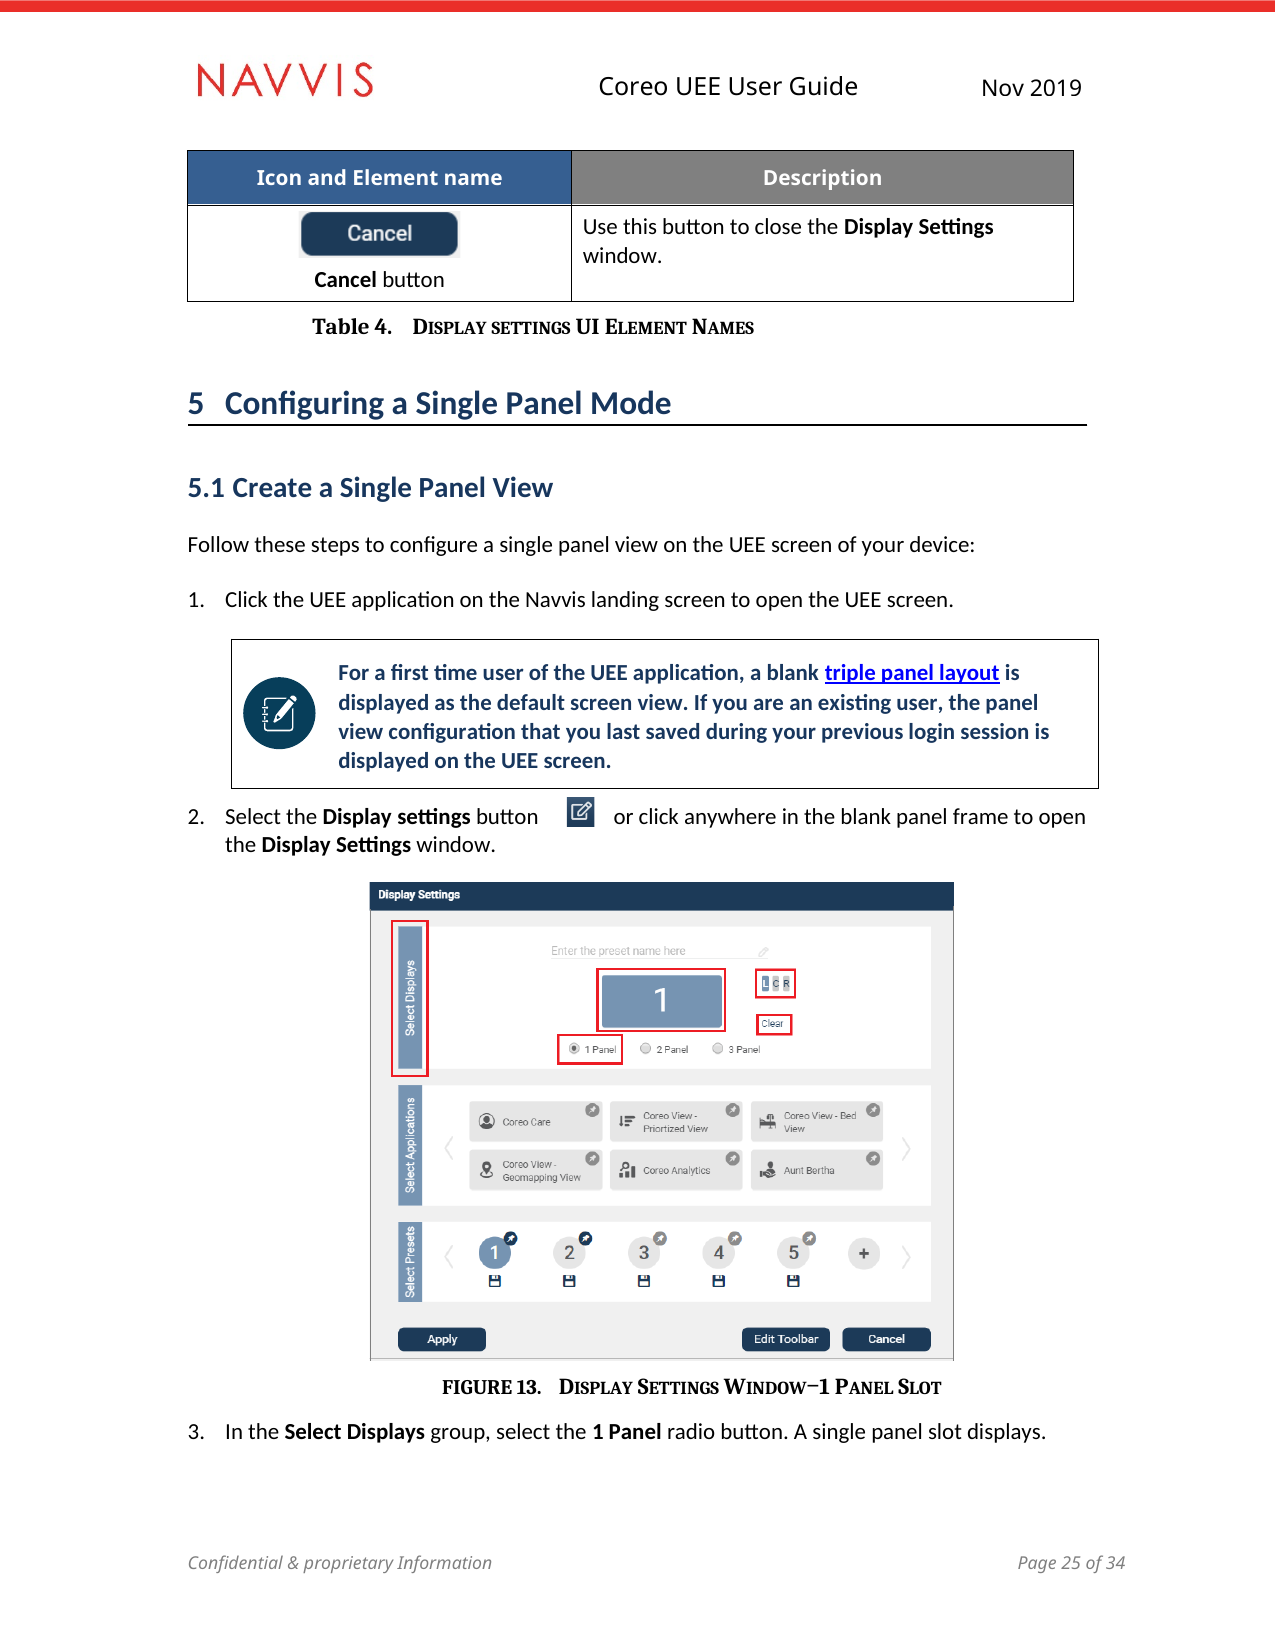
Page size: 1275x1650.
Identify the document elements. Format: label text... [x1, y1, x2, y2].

table_cell Use this button to close the Display Settings window. [572, 206, 1073, 301]
subtitle Create a Single Panel View [187, 469, 1087, 505]
subtitle Configuring a Single Panel Mode [187, 382, 1087, 426]
list Click the UEE application on the Navvis landing screen to open the UEE screen. [187, 586, 1087, 613]
table_header Icon and Element name [188, 151, 571, 204]
text Follow these steps to configure a single panel view on the UEE screen of your device: [187, 530, 1087, 558]
table_header Description [572, 151, 1073, 204]
list In the Select Displays group, select the 1 Panel radio button. A single panel slot displays. [187, 1417, 1087, 1445]
list Select the Display settings button or click anywhere in the blank panel frame to open the Display Settings window. [187, 802, 1087, 858]
text Display settings UI Element Names [312, 314, 1087, 340]
picture [369, 882, 955, 1362]
text Display Settings Window‒1 Panel Slot [296, 1374, 1087, 1401]
picture [566, 797, 597, 828]
table_cell Cancel button [188, 206, 571, 301]
picture [187, 55, 383, 104]
picture [298, 211, 461, 258]
table_header For a first time user of the UEE application, a blank triple panel layout is displayed as the default screen view. If you are an existing user, the panel view configuration that you last saved during your previous login session is displayed on the UEE screen. [327, 640, 1098, 788]
table_header [232, 640, 327, 788]
